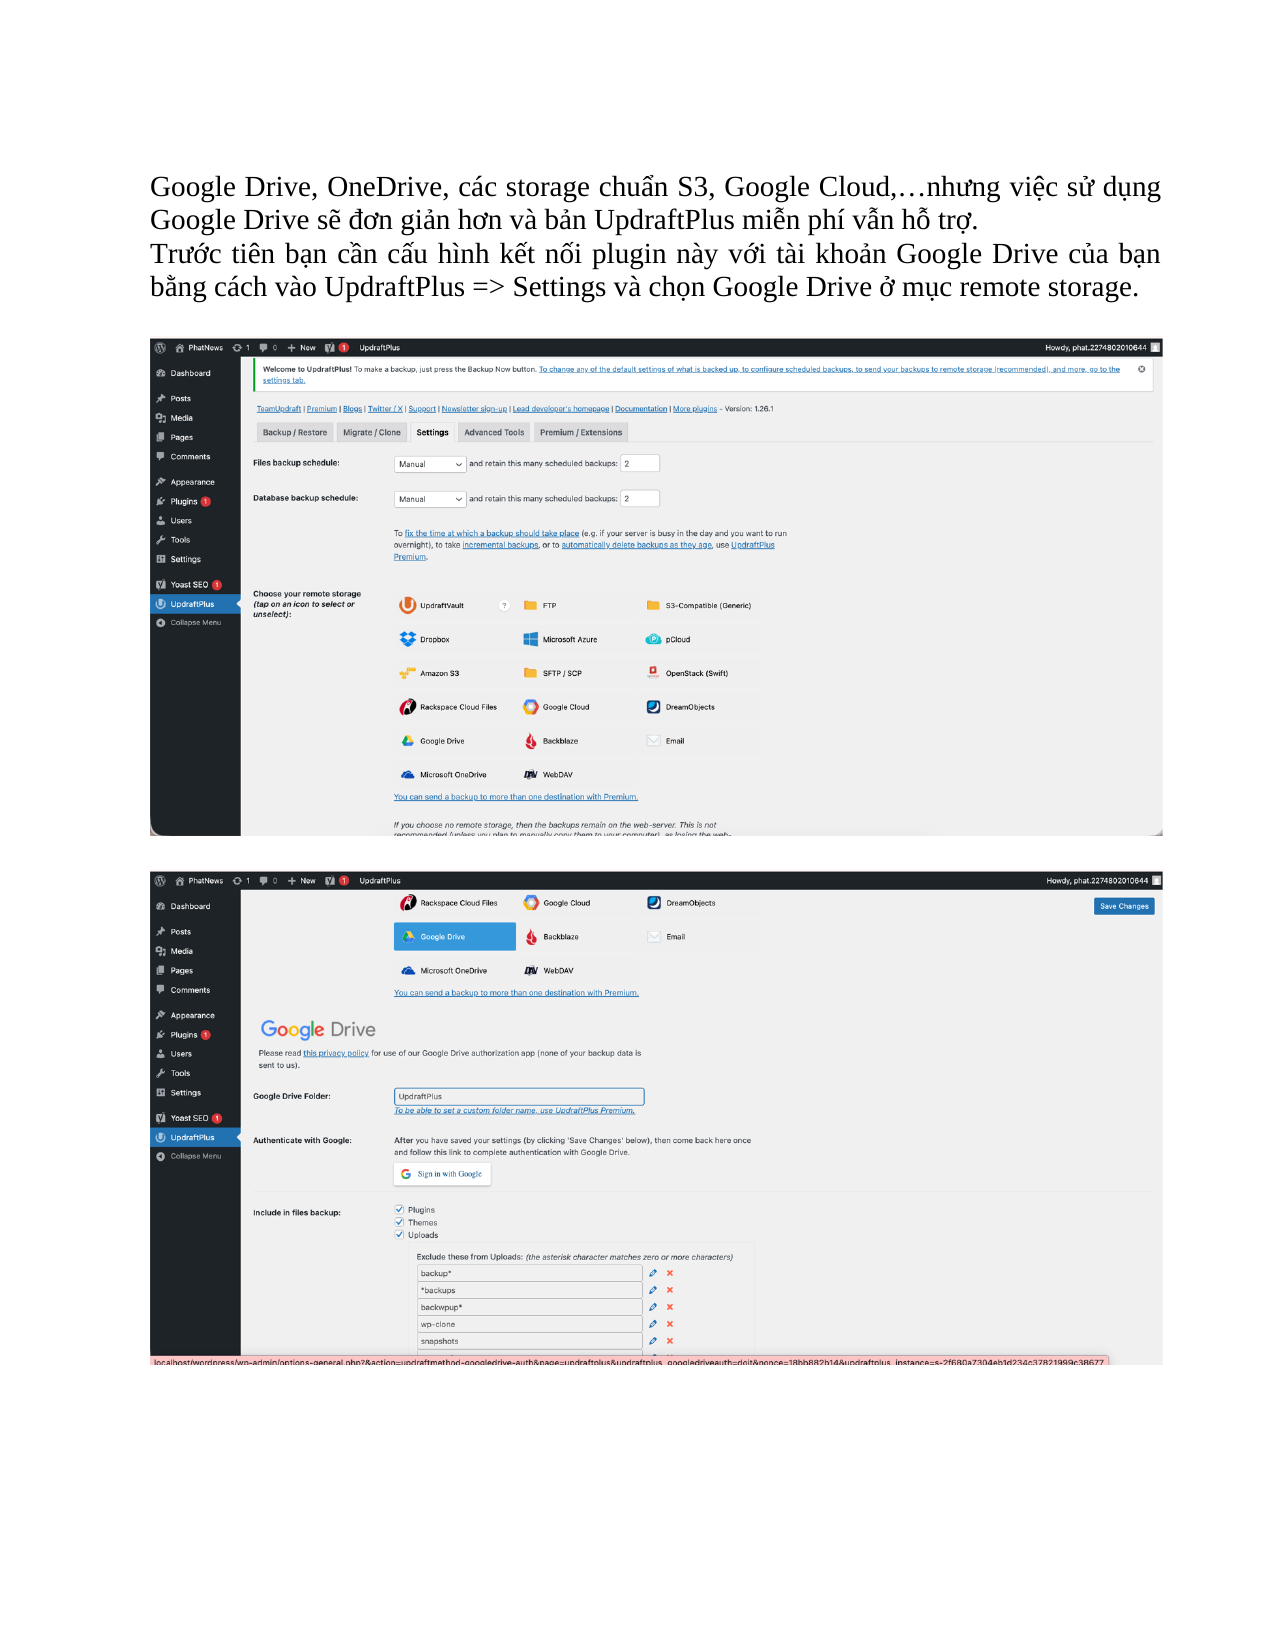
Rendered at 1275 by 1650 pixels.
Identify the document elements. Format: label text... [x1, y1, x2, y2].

picture [150, 869, 1163, 1365]
picture [150, 336, 1163, 836]
text Trước tiên bạn cần cấu hình kết nối plugin này với tài khoản Google Drive của bạn bằng cách vào UpdraftPlus => Settings và chọn Google Drive ở mục remote storage. [150, 236, 1162, 303]
text Google Drive, OneDrive, các storage chuẩn S3, Google Cloud,…nhưng việc sử dụng Google Drive sẽ đơn giản hơn và bản UpdraftPlus miễn phí vẫn hỗ trợ. [150, 169, 1162, 236]
